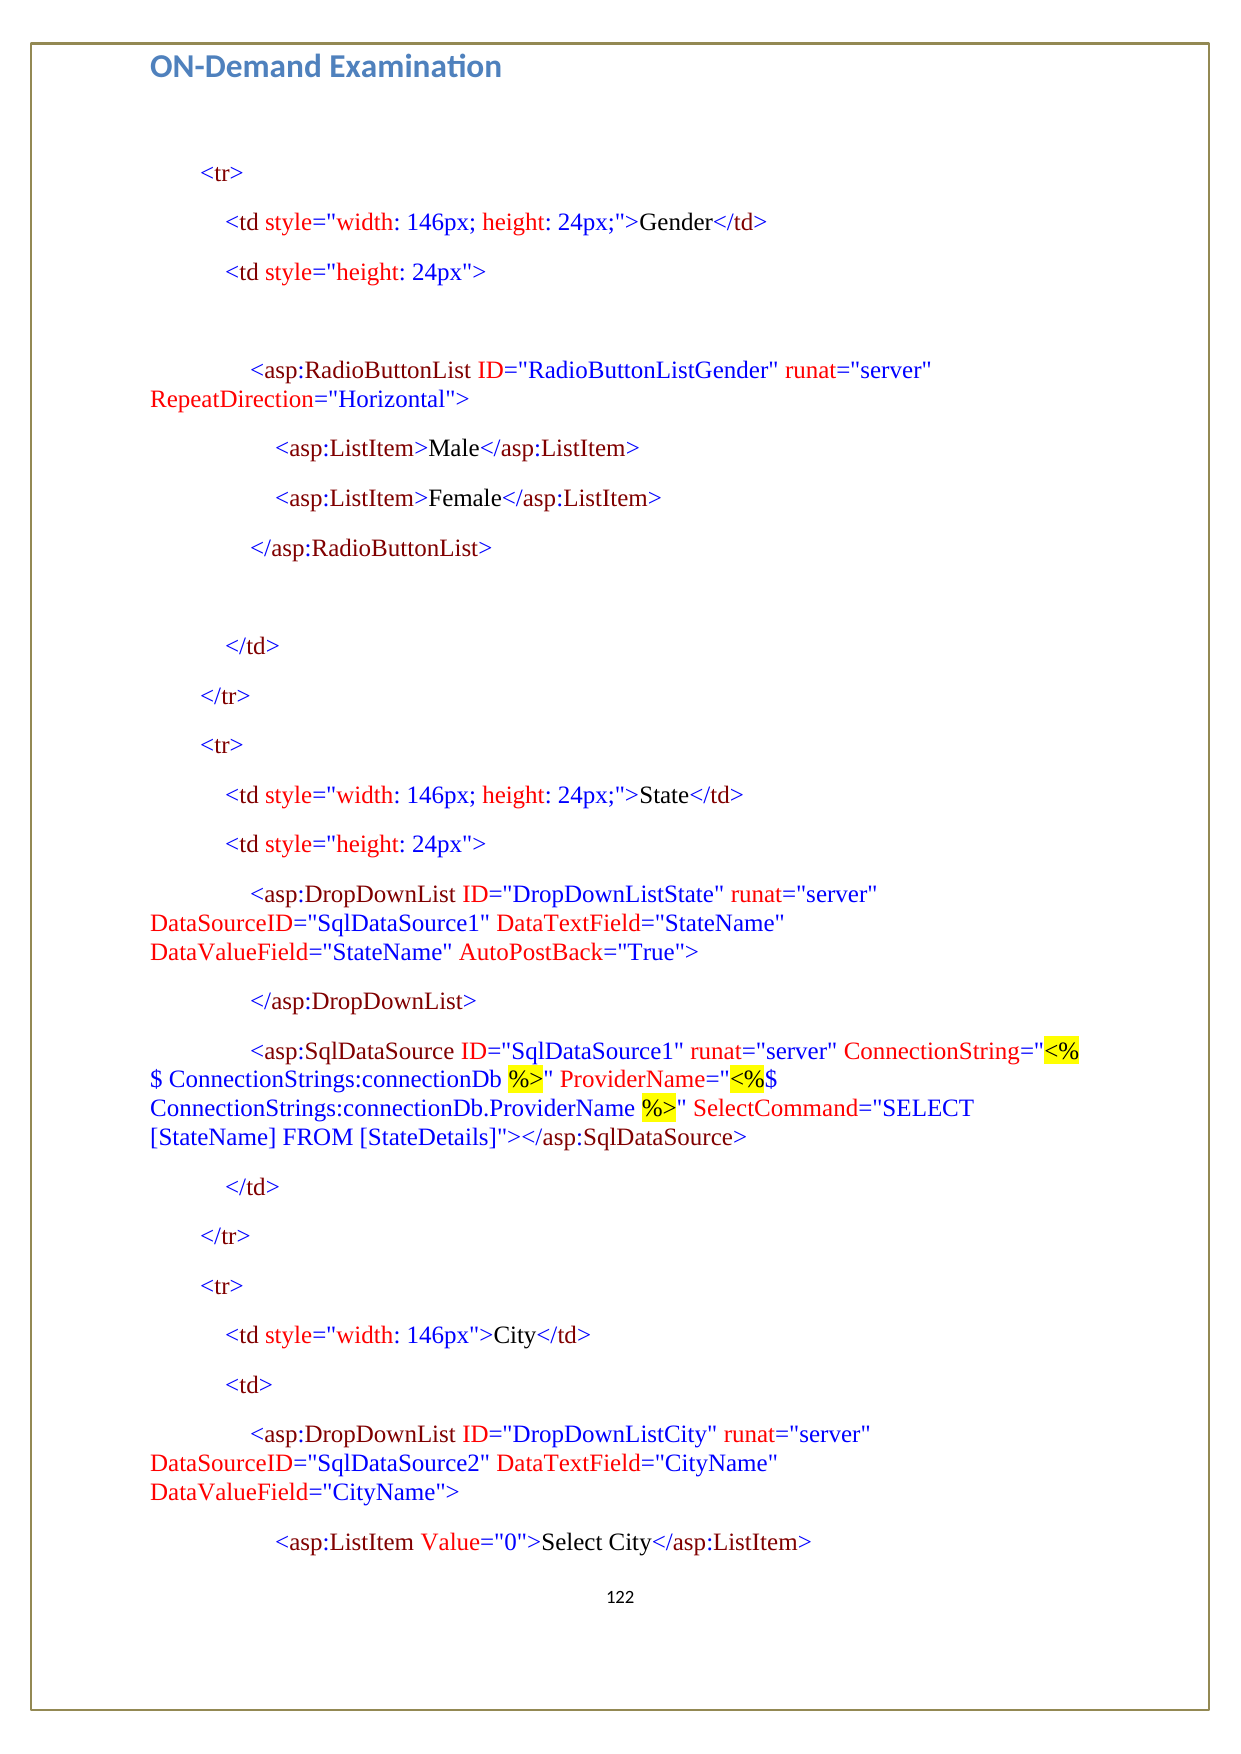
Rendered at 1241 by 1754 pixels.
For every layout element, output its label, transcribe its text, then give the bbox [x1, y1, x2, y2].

text </td> [150, 631, 1090, 660]
text <asp:SqlDataSource ID="SqlDataSource1" runat="server" ConnectionString="<%$ ConnectionStrings:connectionDb %>" ProviderName="<%$ ConnectionStrings:connectionDb.ProviderName %>" SelectCommand="SELECT [StateName] FROM [StateDetails]"></asp:SqlDataSource> [150, 1036, 1090, 1151]
text <td style="height: 24px"> [150, 829, 1090, 858]
text </td> [150, 1172, 1090, 1200]
text <td style="width: 146px">City</td> [150, 1320, 1090, 1349]
text <tr> [150, 1271, 1090, 1299]
text </tr> [150, 681, 1090, 709]
text </asp:DropDownList> [150, 986, 1090, 1015]
text <asp:ListItem Value="0">Select City</asp:ListItem> [150, 1527, 1090, 1555]
text <td style="width: 146px; height: 24px;">State</td> [150, 780, 1090, 809]
text <asp:DropDownList ID="DropDownListCity" runat="server" DataSourceID="SqlDataSource2" DataTextField="CityName" DataValueField="CityName"> [150, 1419, 1090, 1506]
text <tr> [150, 158, 1090, 186]
text <td style="height: 24px"> [150, 257, 1090, 286]
text <asp:DropDownList ID="DropDownListState" runat="server" DataSourceID="SqlDataSource1" DataTextField="StateName" DataValueField="StateName" AutoPostBack="True"> [150, 879, 1090, 965]
text <td> [150, 1370, 1090, 1399]
text <td style="width: 146px; height: 24px;">Gender</td> [150, 207, 1090, 236]
text </tr> [150, 1221, 1090, 1250]
text <asp:ListItem>Male</asp:ListItem> [150, 433, 1090, 462]
text <asp:RadioButtonList ID="RadioButtonListGender" runat="server" RepeatDirection="Horizontal"> [150, 355, 1090, 413]
text </asp:RadioButtonList> [150, 533, 1090, 561]
text <asp:ListItem>Female</asp:ListItem> [150, 483, 1090, 512]
text <tr> [150, 730, 1090, 759]
